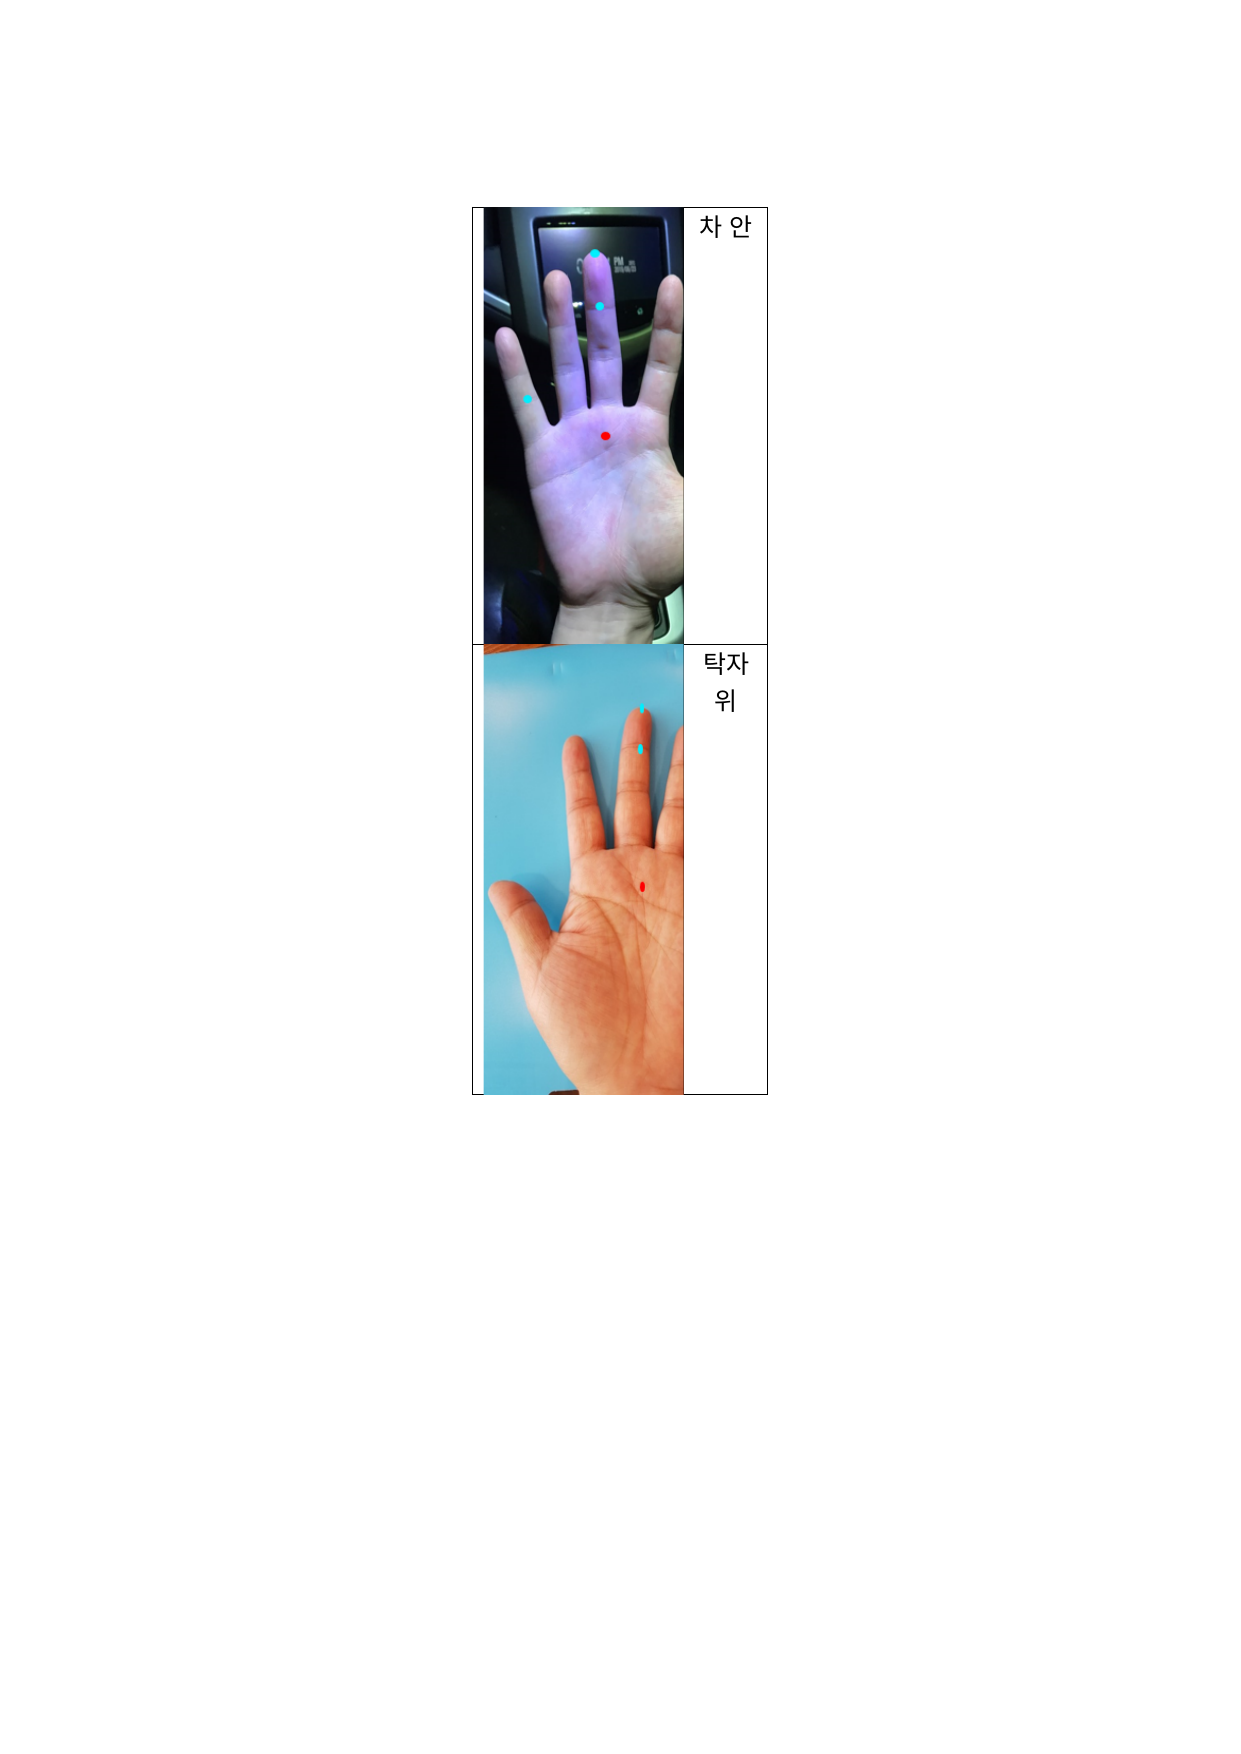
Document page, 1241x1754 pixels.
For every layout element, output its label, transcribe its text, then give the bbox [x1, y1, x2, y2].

table_cell [473, 208, 483, 644]
table_cell [473, 645, 483, 1094]
table_cell 탁자위 [684, 645, 767, 1094]
picture [483, 207, 684, 1095]
table_cell 차 안 [684, 208, 767, 644]
